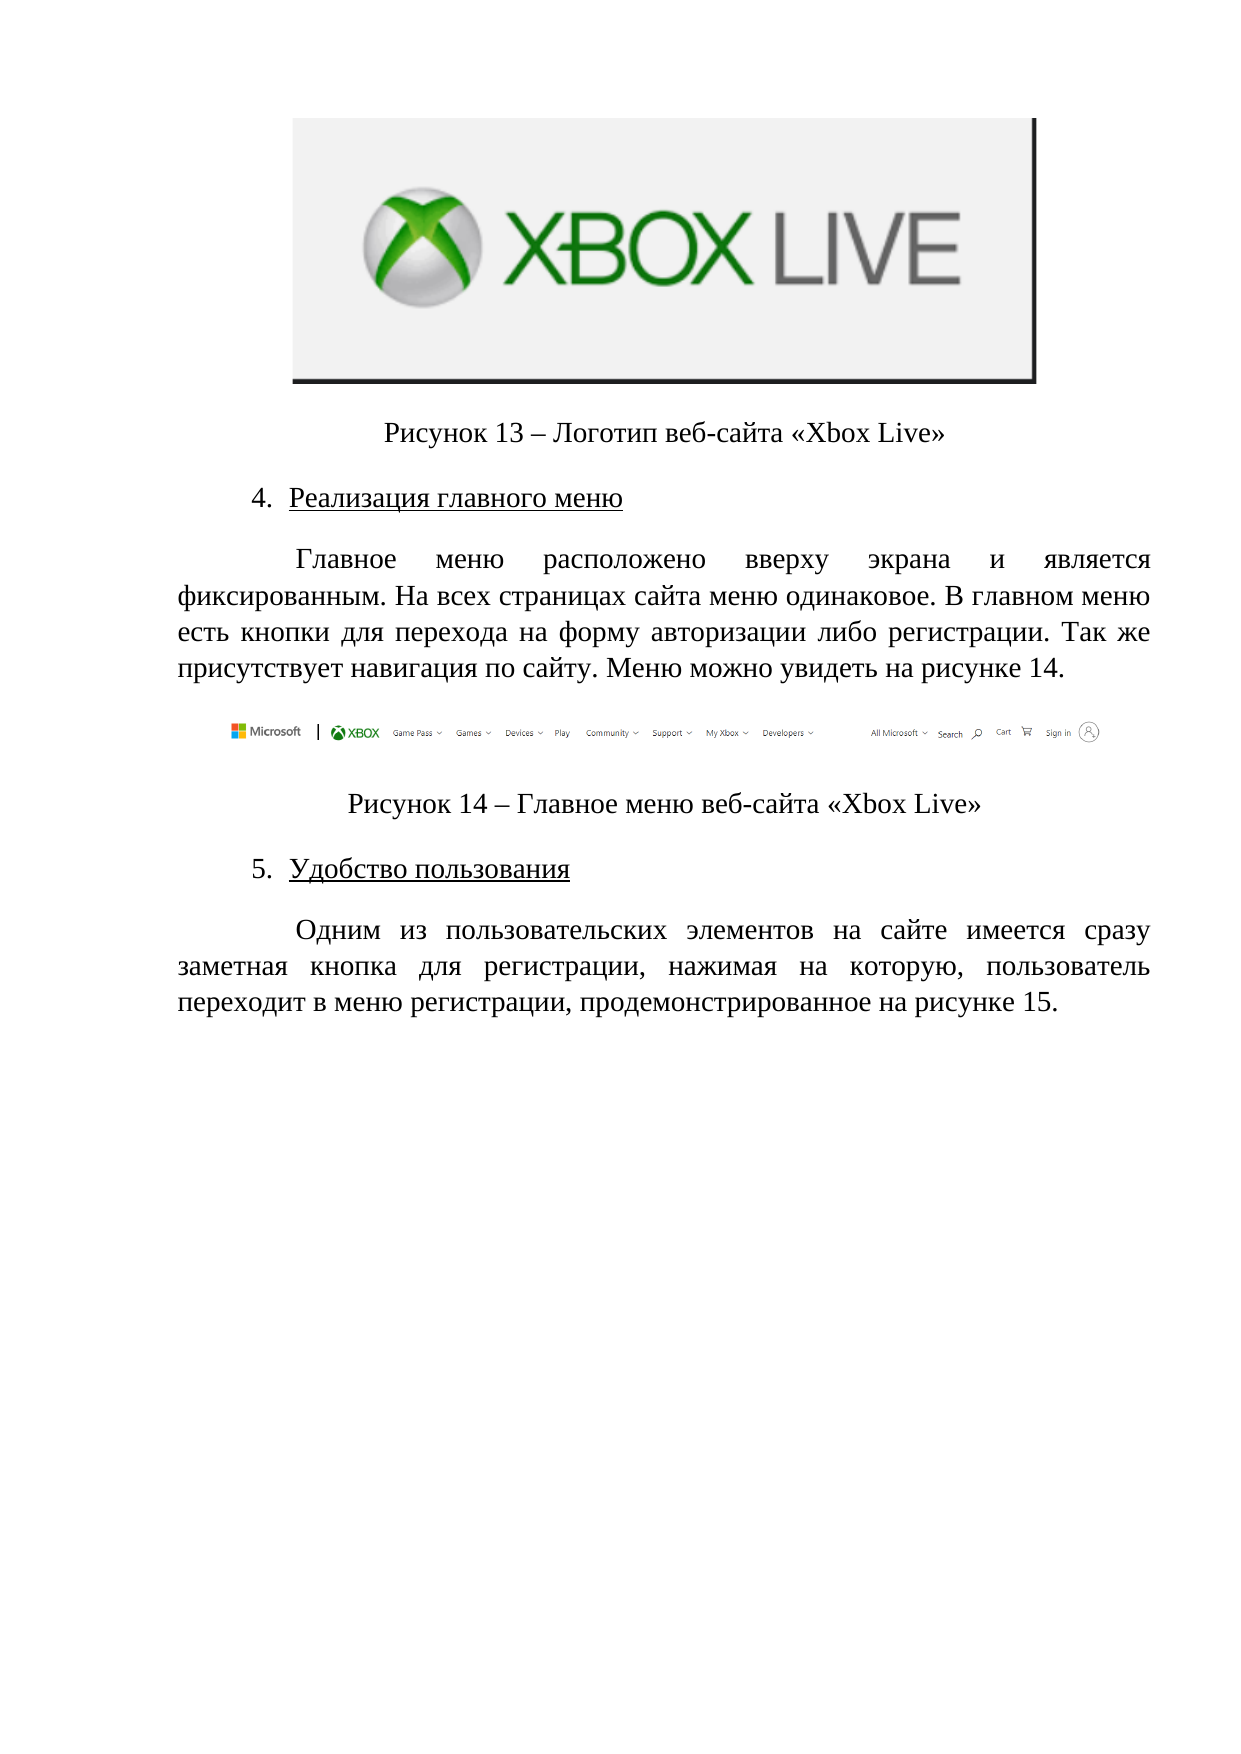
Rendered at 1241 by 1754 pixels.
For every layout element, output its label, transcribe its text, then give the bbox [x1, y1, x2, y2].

picture [292, 118, 1037, 384]
text Главное меню расположено вверху экрана и является фиксированным. На всех страницах сайта меню одинаковое. В главном меню есть кнопки для перехода на форму авторизации либо регистрации. Так же присутствует навигация по сайту. Меню можно увидеть на рисунке 14. [177, 542, 1152, 684]
list Удобство пользования [251, 851, 1152, 885]
text Рисунок 13 – Логотип веб-сайта «Xbox Live» [177, 415, 1152, 449]
text Рисунок 14 – Главное меню веб-сайта «Xbox Live» [177, 786, 1152, 819]
list Реализация главного меню [251, 481, 1152, 514]
picture [177, 715, 1152, 755]
text Одним из пользовательских элементов на сайте имеется сразу заметная кнопка для регистрации, нажимая на которую, пользователь переходит в меню регистрации, продемонстрированное на рисунке 15. [177, 912, 1152, 1018]
